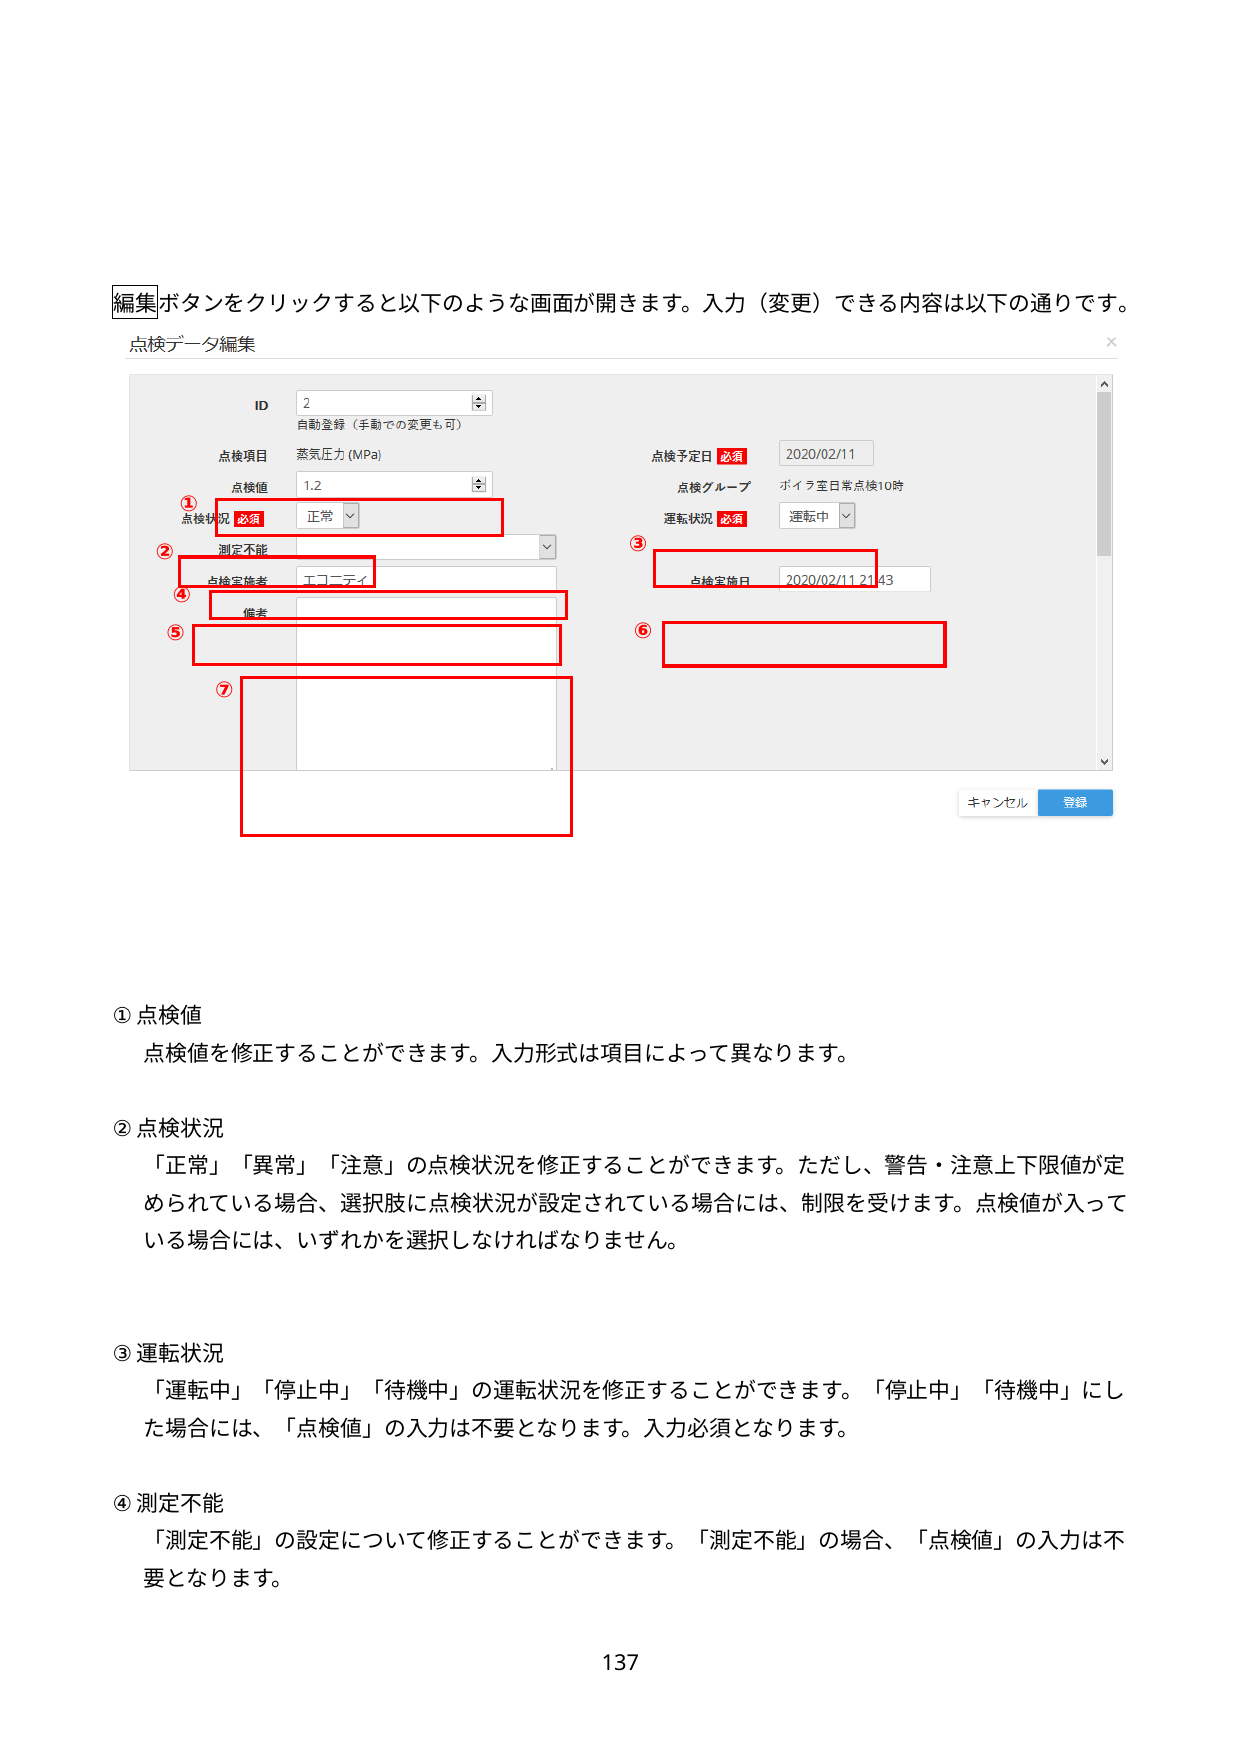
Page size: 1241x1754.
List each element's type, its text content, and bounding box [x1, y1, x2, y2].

text 点検値を修正することができます。入力形式は項目によって異なります。 [143, 1033, 1128, 1071]
text 「測定不能」の設定について修正することができます。「測定不能」の場合、「点検値」の入力は不要となります。 [143, 1521, 1128, 1596]
text ③運転状況 [112, 1333, 1128, 1371]
picture [112, 320, 1128, 826]
text 編集ボタンをクリックすると以下のような画面が開きます。入力（変更）できる内容は以下の通りです。 [112, 283, 1128, 320]
text 「運転中」「停止中」「待機中」の運転状況を修正することができます。「停止中」「待機中」にした場合には、「点検値」の入力は不要となります。入力必須となります。 [143, 1371, 1128, 1446]
text 「正常」「異常」「注意」の点検状況を修正することができます。ただし、警告・注意上下限値が定められている場合、選択肢に点検状況が設定されている場合には、制限を受けます。点検値が入っている場合には、いずれかを選択しなければなりません。 [143, 1146, 1128, 1258]
text ②点検状況 [112, 1108, 1128, 1146]
text ④測定不能 [112, 1483, 1128, 1521]
picture [243, 679, 570, 826]
text ①点検値 [112, 996, 1128, 1033]
